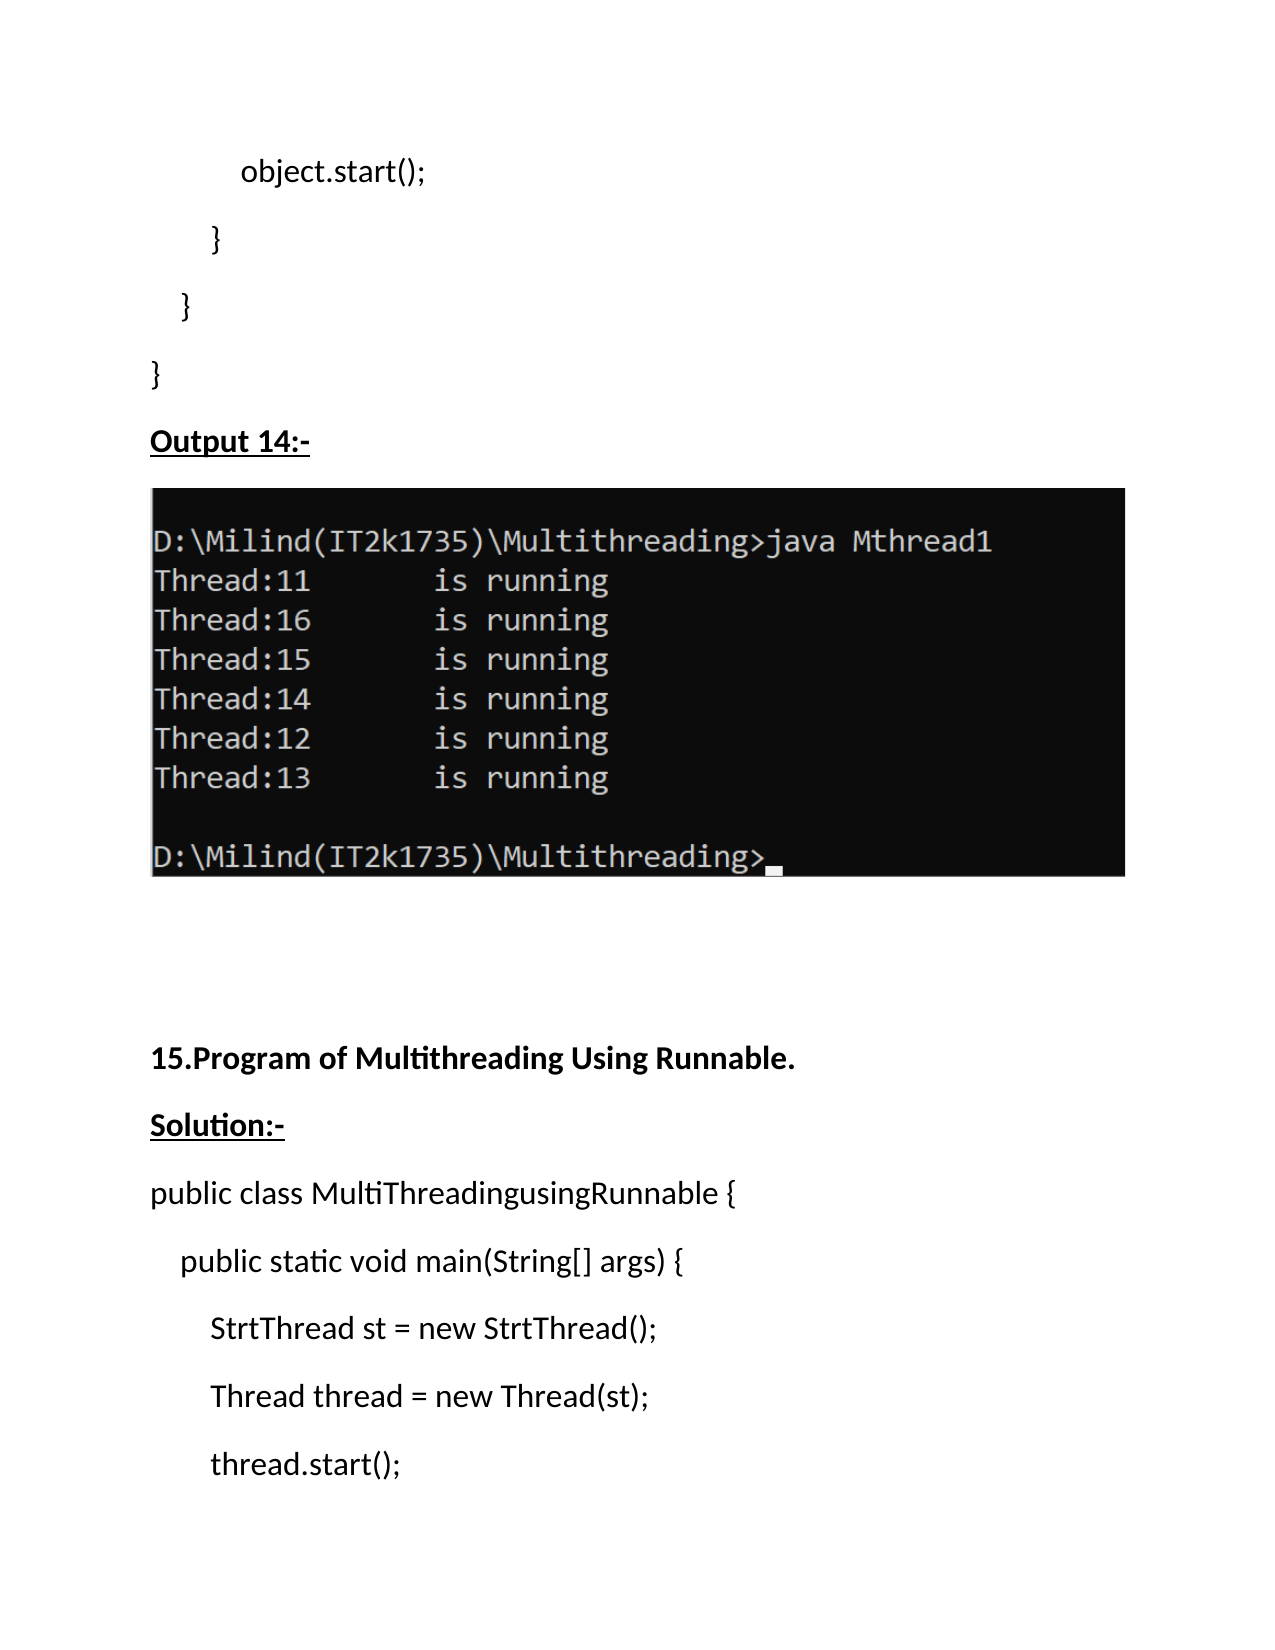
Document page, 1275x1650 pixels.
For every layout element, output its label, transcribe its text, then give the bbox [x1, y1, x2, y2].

text 15.Program of Multithreading Using Runnable. [150, 1037, 1125, 1078]
text StrtThread st = new StrtThread(); [150, 1307, 1125, 1348]
text Solution:- [150, 1104, 1125, 1145]
text Output 14:- [150, 420, 1125, 461]
text thread.start(); [150, 1442, 1125, 1483]
picture [150, 488, 1125, 877]
text } [150, 353, 1125, 393]
text public static void main(String[] args) { [150, 1240, 1125, 1280]
text } [150, 218, 1125, 258]
text } [150, 285, 1125, 326]
text public class MultiThreadingusingRunnable { [150, 1172, 1125, 1213]
text object.start(); [150, 150, 1125, 191]
text Thread thread = new Thread(st); [150, 1375, 1125, 1416]
